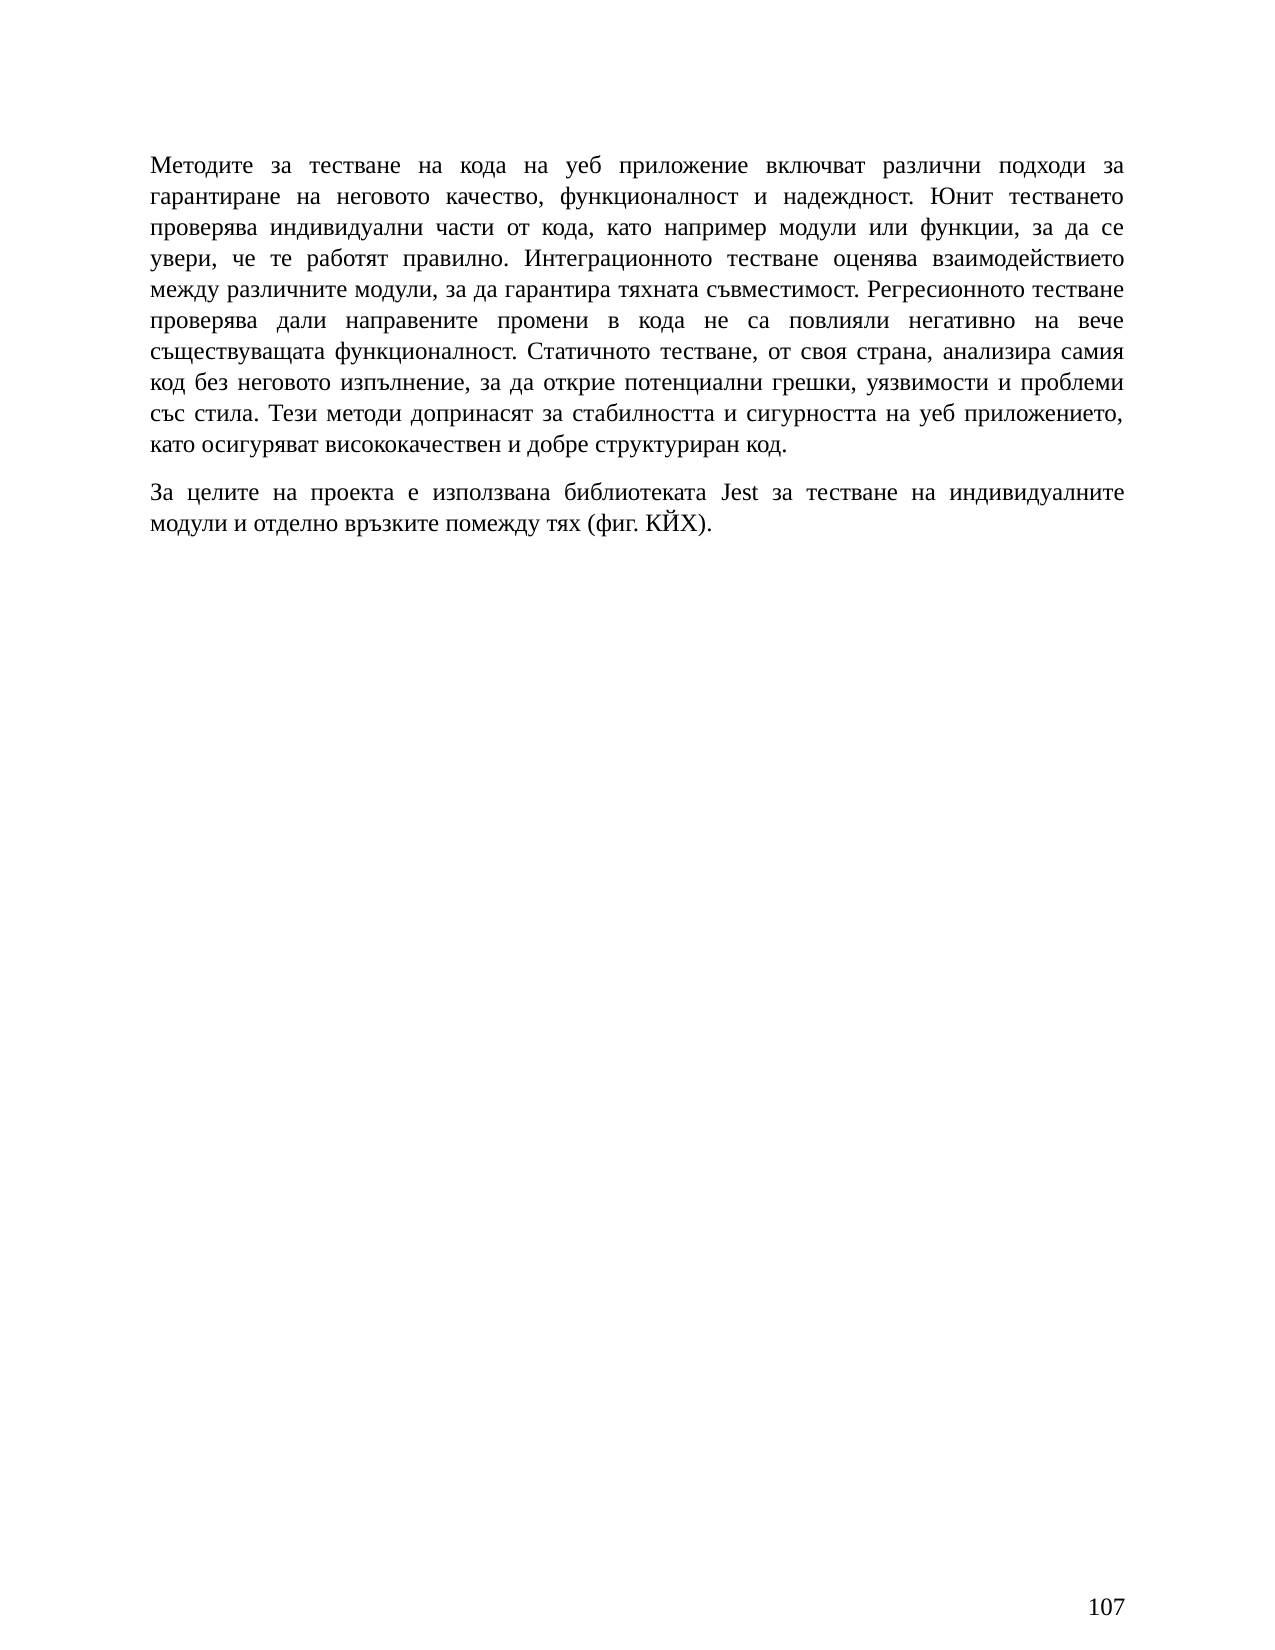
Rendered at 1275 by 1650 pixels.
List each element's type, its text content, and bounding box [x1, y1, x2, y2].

text Методите за тестване на кода на уеб приложение включват различни подходи за гарантиране на неговото качество, функционалност и надеждност. Юнит тестването проверява индивидуални части от кода, като например модули или функции, за да се увери, че те работят правилно. Интеграционното тестване оценява взаимодействието между различните модули, за да гарантира тяхната съвместимост. Регресионното тестване проверява дали направените промени в кода не са повлияли негативно на вече съществуващата функционалност. Статичното тестване, от своя страна, анализира самия код без неговото изпълнение, за да открие потенциални грешки, уязвимости и проблеми със стила. Тези методи допринасят за стабилността и сигурността на уеб приложението, като осигуряват висококачествен и добре структуриран код. [150, 150, 1125, 458]
text За целите на проекта е използвана библиотеката Jest за тестване на индивидуалните модули и отделно връзките помежду тях (фиг. КЙХ). [150, 477, 1125, 537]
